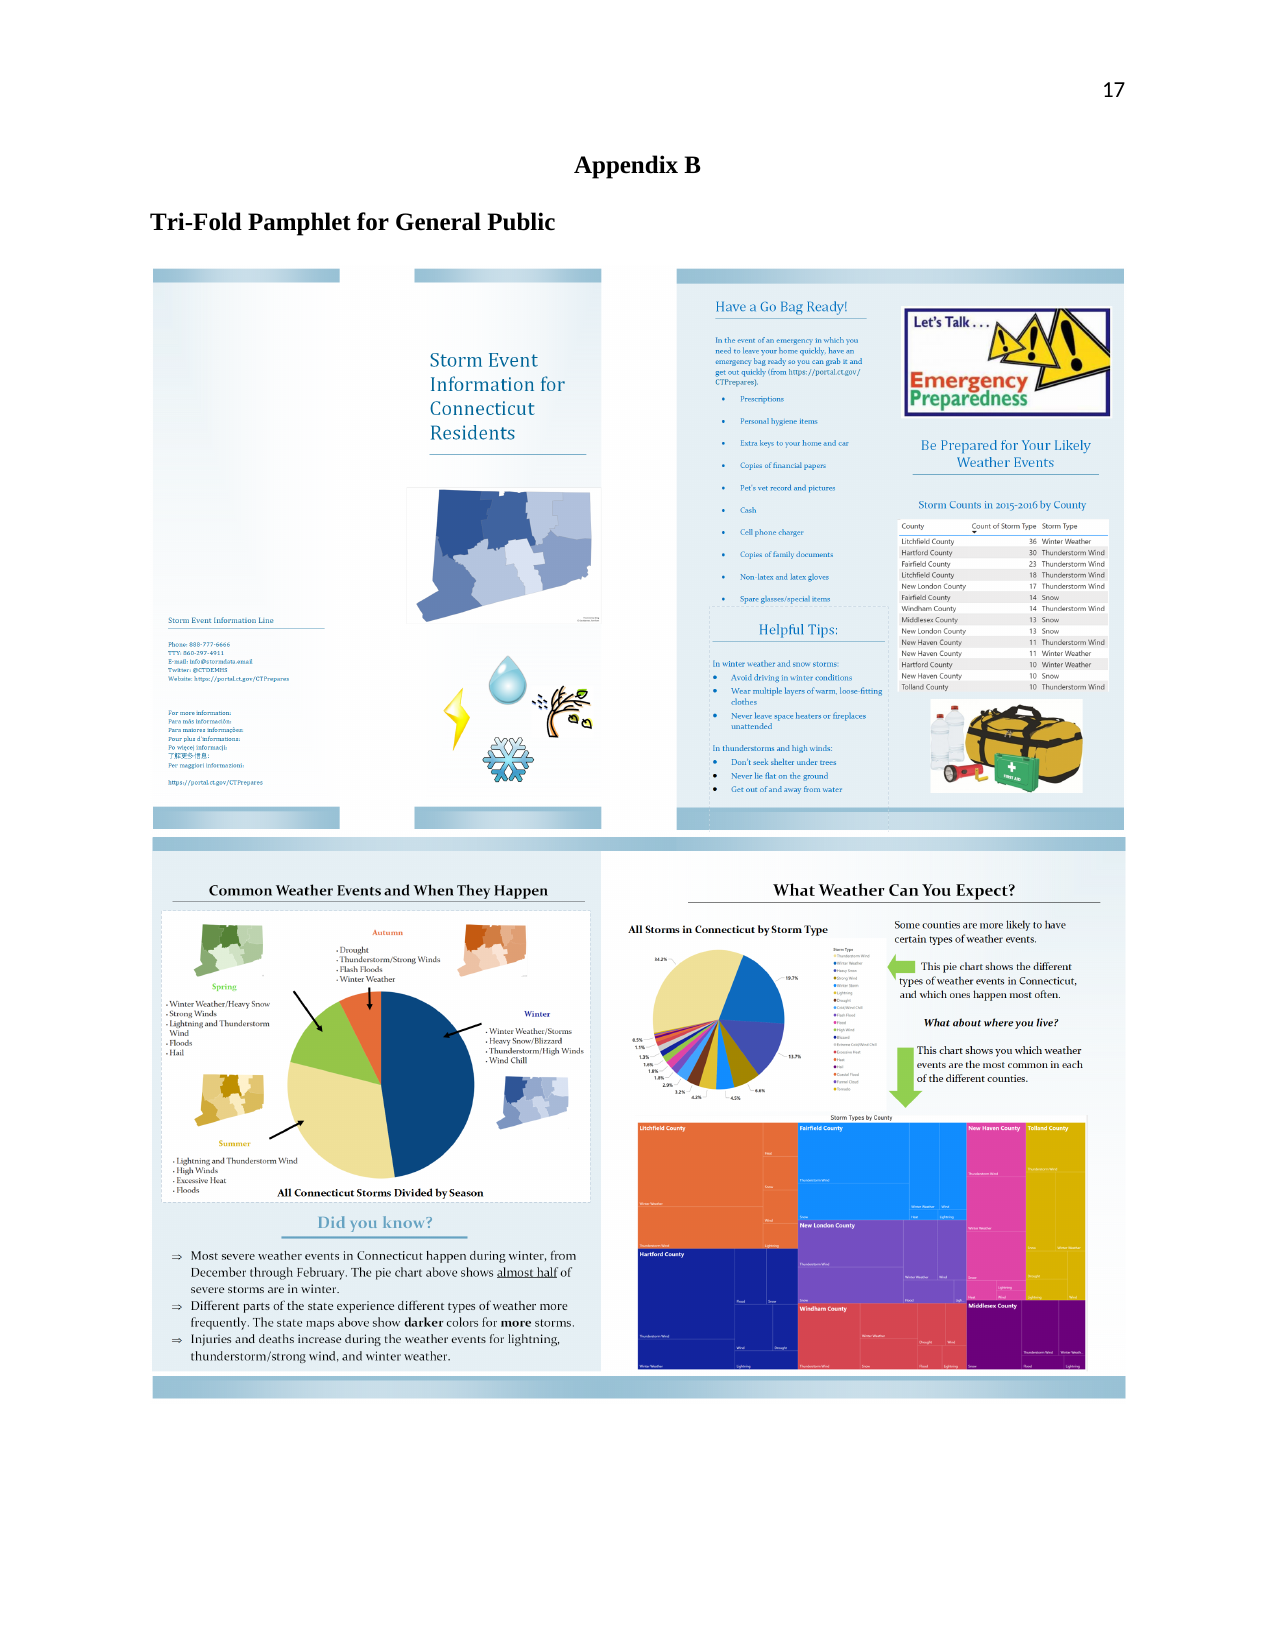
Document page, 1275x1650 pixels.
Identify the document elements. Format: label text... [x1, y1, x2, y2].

text Tri-Fold Pamphlet for General Public [150, 207, 1125, 236]
text Appendix B [150, 150, 1125, 179]
picture [150, 265, 1128, 1404]
